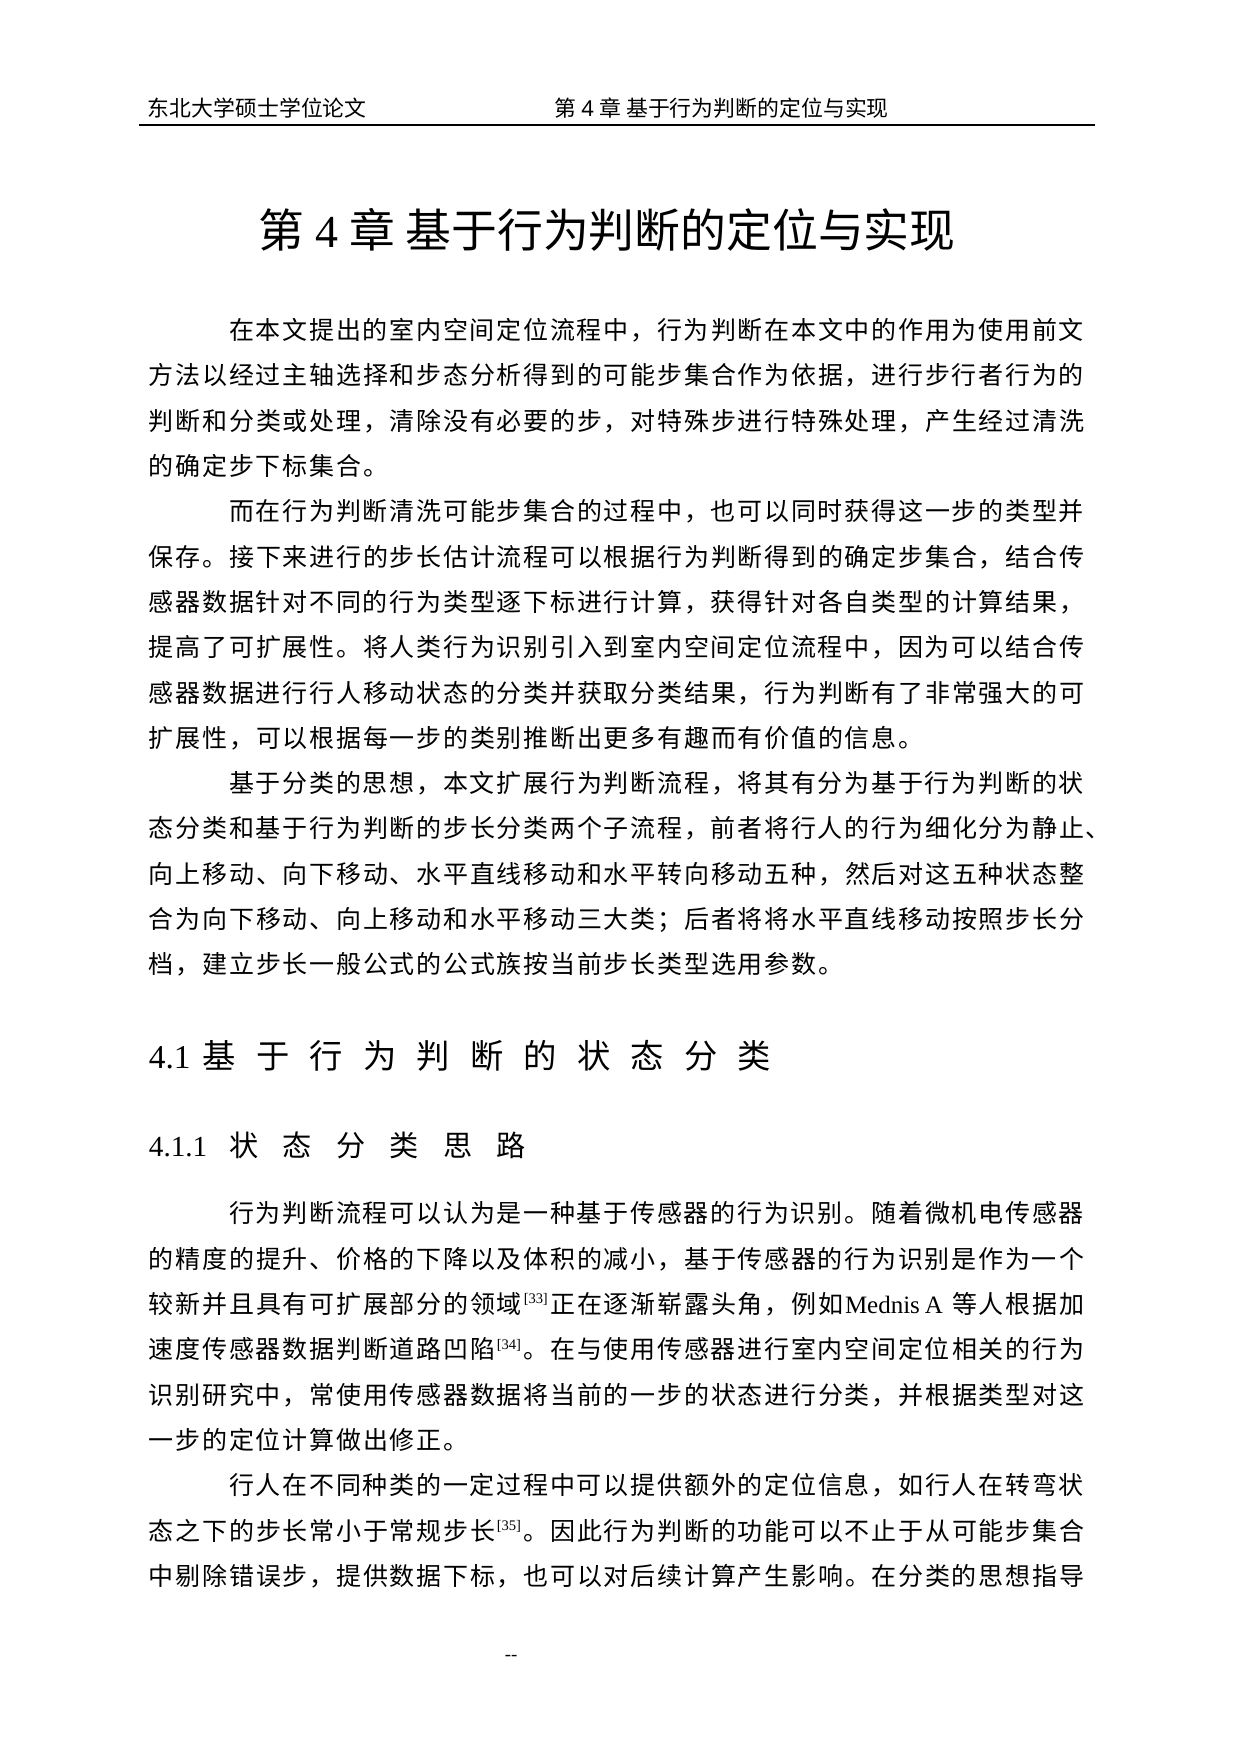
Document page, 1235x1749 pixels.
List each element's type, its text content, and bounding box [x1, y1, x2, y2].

text 而在行为判断清洗可能步集合的过程中，也可以同时获得这一步的类型并保存。接下来进行的步长估计流程可以根据行为判断得到的确定步集合，结合传感器数据针对不同的行为类型逐下标进行计算，获得针对各自类型的计算结果，提高了可扩展性。将人类行为识别引入到室内空间定位流程中，因为可以结合传感器数据进行行人移动状态的分类并获取分类结果，行为判断有了非常强大的可扩展性，可以根据每一步的类别推断出更多有趣而有价值的信息。 [149, 487, 1086, 759]
text 在本文提出的室内空间定位流程中，行为判断在本文中的作用为使用前文方法以经过主轴选择和步态分析得到的可能步集合作为依据，进行步行者行为的判断和分类或处理，清除没有必要的步，对特殊步进行特殊处理，产生经过清洗的确定步下标集合。 [149, 306, 1086, 487]
subtitle 基于行为判断的定位与实现 [202, 194, 1086, 261]
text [149, 1461, 1086, 1597]
text 行为判断流程可以认为是一种基于传感器的行为识别。随着微机电传感器的精度的提升、价格的下降以及体积的减小，基于传感器的行为识别是作为一个较新并且具有可扩展部分的领域[33]正在逐渐崭露头角，例如Mednis A等人根据加速度传感器数据判断道路凹陷[34]。在与使用传感器进行室内空间定位相关的行为识别研究中，常使用传感器数据将当前的一步的状态进行分类，并根据类型对这一步的定位计算做出修正。 [149, 1189, 1086, 1461]
text 基于分类的思想，本文扩展行为判断流程，将其有分为基于行为判断的状态分类和基于行为判断的步长分类两个子流程，前者将行人的行为细化分为静止、向上移动、向下移动、水平直线移动和水平转向移动五种，然后对这五种状态整合为向下移动、向上移动和水平移动三大类；后者将将水平直线移动按照步长分档，建立步长一般公式的公式族按当前步长类型选用参数。 [149, 759, 1086, 986]
subtitle 基于行为判断的状态分类 [149, 1008, 1086, 1099]
subtitle 状态分类思路 [143, 1122, 1086, 1167]
